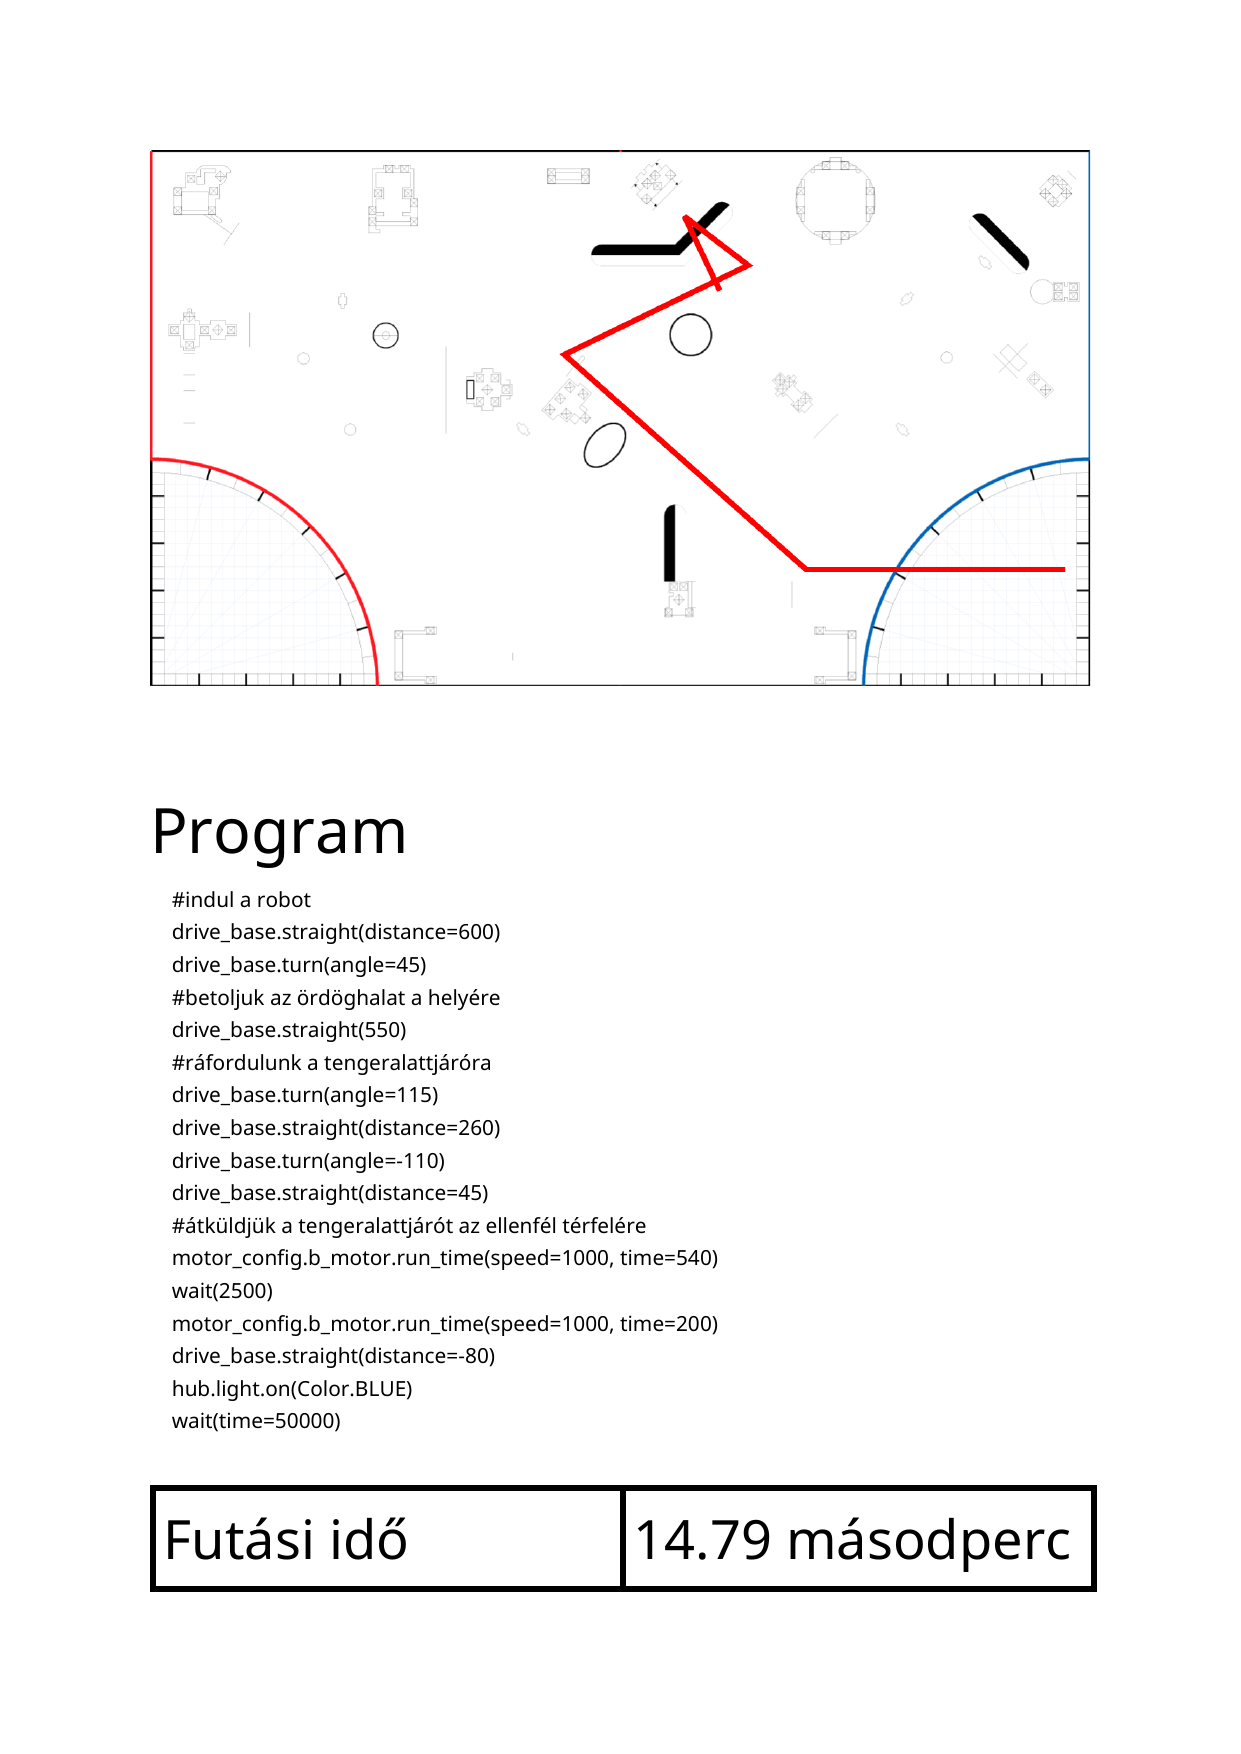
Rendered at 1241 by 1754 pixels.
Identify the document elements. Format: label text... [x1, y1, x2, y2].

text drive_base.turn(angle=-110) [150, 1146, 1090, 1174]
text Program [150, 787, 1090, 872]
text motor_config.b_motor.run_time(speed=1000, time=200) [150, 1309, 1090, 1337]
text #indul a robot [150, 885, 1090, 913]
text #ráfordulunk a tengeralattjáróra [150, 1048, 1090, 1076]
text motor_config.b_motor.run_time(speed=1000, time=540) [150, 1243, 1090, 1272]
text drive_base.turn(angle=45) [150, 950, 1090, 978]
text wait(2500) [150, 1276, 1090, 1304]
text #átküldjük a tengeralattjárót az ellenfél térfelére [150, 1211, 1090, 1239]
text drive_base.straight(distance=-80) [150, 1341, 1090, 1370]
text drive_base.straight(distance=600) [150, 917, 1090, 946]
table_header 14.79 másodperc [626, 1491, 1091, 1586]
text drive_base.turn(angle=115) [150, 1081, 1090, 1109]
table_header Futási idő [156, 1491, 620, 1586]
text hub.light.on(Color.BLUE) [150, 1374, 1090, 1402]
text wait(time=50000) [150, 1407, 1090, 1435]
picture [150, 150, 1091, 686]
text drive_base.straight(550) [150, 1015, 1090, 1044]
text drive_base.straight(distance=260) [150, 1113, 1090, 1142]
text #betoljuk az ördöghalat a helyére [150, 983, 1090, 1011]
text drive_base.straight(distance=45) [150, 1178, 1090, 1207]
